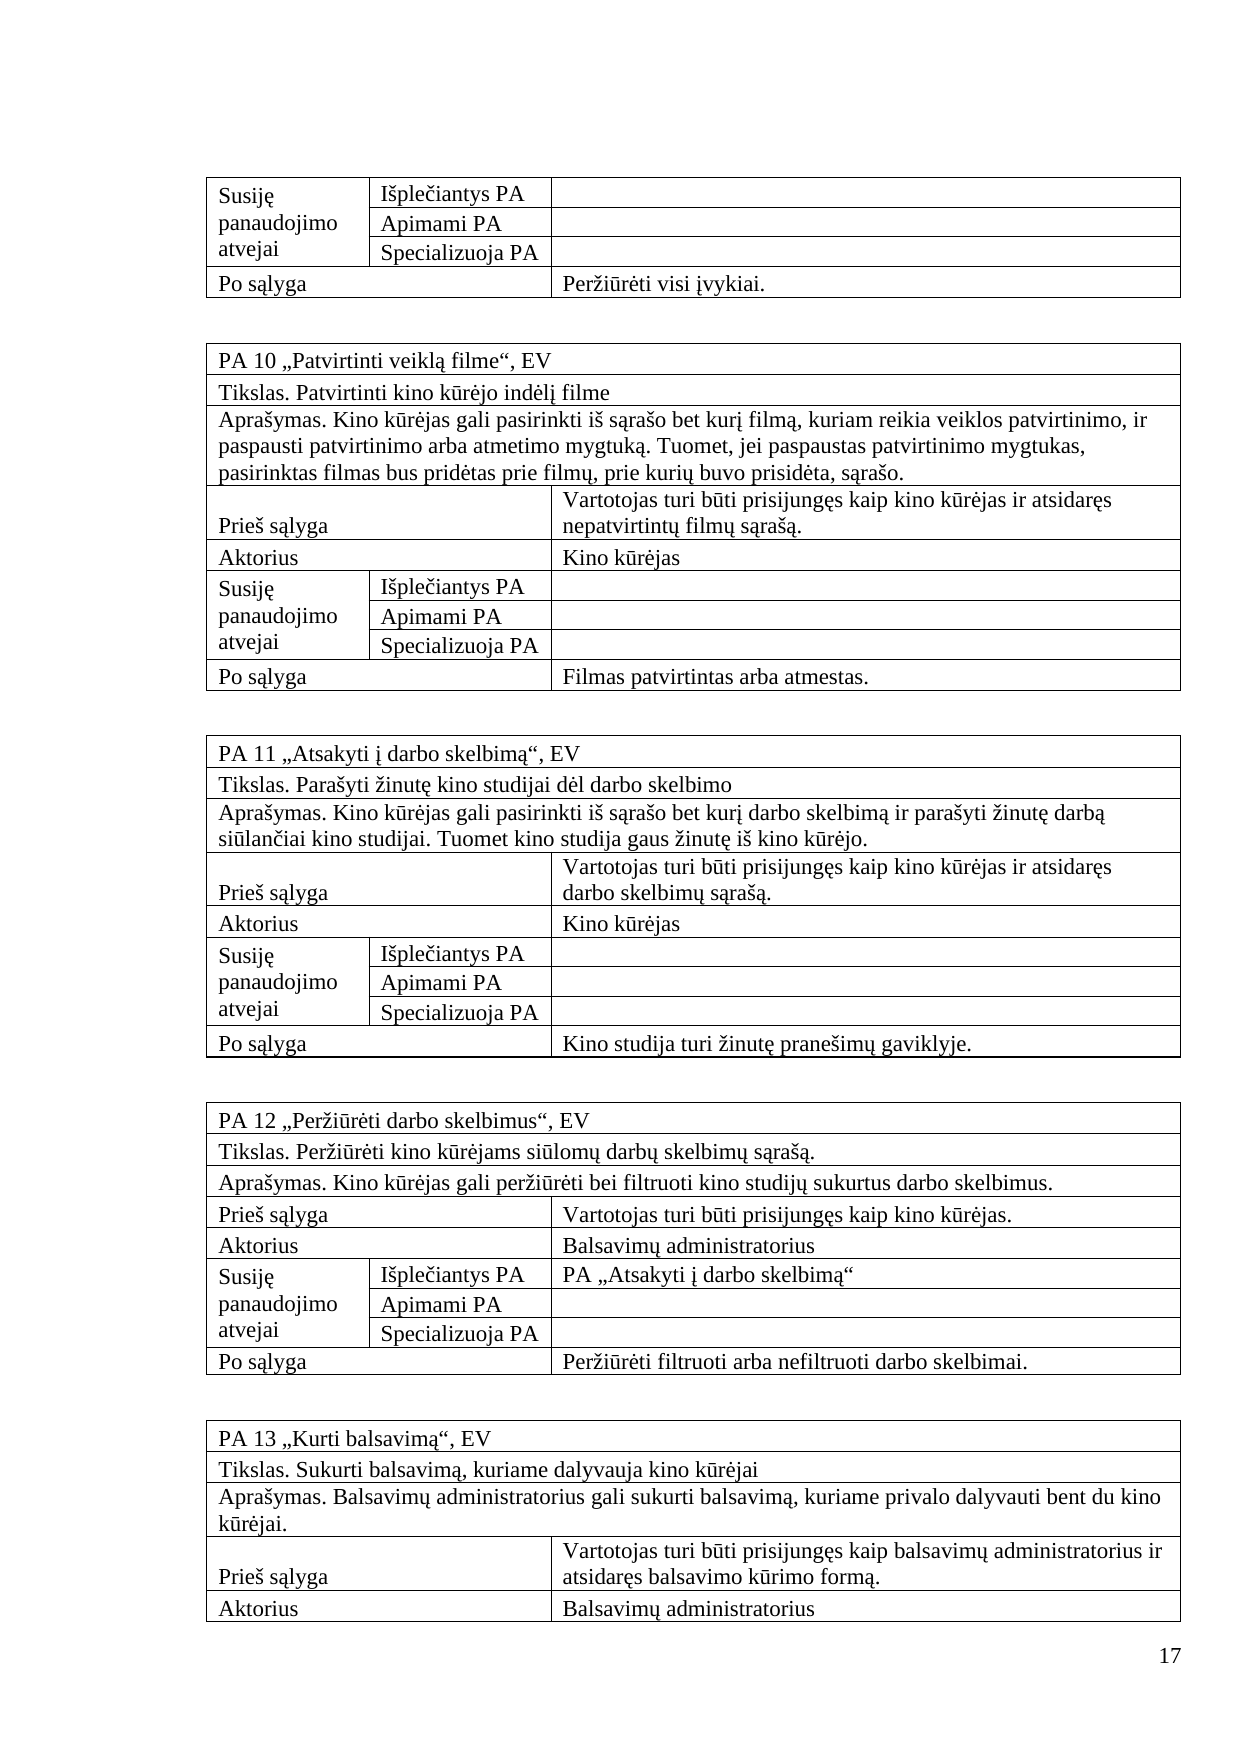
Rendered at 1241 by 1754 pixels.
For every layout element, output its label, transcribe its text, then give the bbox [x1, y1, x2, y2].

table_cell Vartotojas turi būti prisijungęs kaip kino kūrėjas ir atsidaręs nepatvirtintų filmų sąrašą. [552, 486, 1180, 539]
table_cell Susiję panaudojimo atvejai [207, 571, 369, 658]
table_cell Išplečiantys PA [370, 938, 551, 966]
table_cell Kino studija turi žinutę pranešimų gaviklyje. [552, 1026, 1180, 1056]
table_cell Po sąlyga [207, 1026, 551, 1056]
table_cell Aktorius [207, 1591, 551, 1621]
table_cell Peržiūrėti filtruoti arba nefiltruoti darbo skelbimai. [552, 1348, 1180, 1374]
table_cell Aktorius [207, 906, 551, 937]
table_cell Prieš sąlyga [207, 1537, 551, 1590]
table_cell Tikslas. Parašyti žinutę kino studijai dėl darbo skelbimo [207, 768, 1180, 798]
table_cell Peržiūrėti visi įvykiai. [552, 267, 1180, 297]
table_cell Apimami PA [370, 1289, 551, 1317]
table_cell Aprašymas. Kino kūrėjas gali peržiūrėti bei filtruoti kino studijų sukurtus darbo skelbimus. [207, 1166, 1180, 1196]
table_header PA 12 „Peržiūrėti darbo skelbimus“, EV [207, 1103, 1180, 1133]
table_cell Kino kūrėjas [552, 906, 1180, 937]
table_cell Išplečiantys PA [370, 178, 551, 207]
table_header PA 10 „Patvirtinti veiklą filme“, EV [207, 344, 1180, 374]
table_cell Filmas patvirtintas arba atmestas. [552, 660, 1180, 690]
table_cell Vartotojas turi būti prisijungęs kaip kino kūrėjas. [552, 1197, 1180, 1227]
table_cell [552, 1289, 1180, 1317]
table_cell Aprašymas. Kino kūrėjas gali pasirinkti iš sąrašo bet kurį filmą, kuriam reikia veiklos patvirtinimo, ir paspausti patvirtinimo arba atmetimo mygtuką. Tuomet, jei paspaustas patvirtinimo mygtukas, pasirinktas filmas bus pridėtas prie filmų, prie kurių buvo prisidėta, sąrašo. [207, 406, 1180, 485]
table_cell Specializuoja PA [370, 1318, 551, 1347]
table_cell Susiję panaudojimo atvejai [207, 1259, 369, 1347]
table_cell Po sąlyga [207, 660, 551, 690]
table_cell Išplečiantys PA [370, 1259, 551, 1288]
table_cell Susiję panaudojimo atvejai [207, 178, 369, 266]
table_cell Specializuoja PA [370, 997, 551, 1025]
table_cell Tikslas. Peržiūrėti kino kūrėjams siūlomų darbų skelbimų sąrašą. [207, 1134, 1180, 1164]
table_cell Tikslas. Sukurti balsavimą, kuriame dalyvauja kino kūrėjai [207, 1452, 1180, 1482]
table_cell Po sąlyga [207, 1348, 551, 1374]
table_cell Aktorius [207, 540, 551, 570]
table_cell [552, 571, 1180, 599]
table_cell Išplečiantys PA [370, 571, 551, 599]
table_cell [552, 601, 1180, 629]
table_cell Specializuoja PA [370, 630, 551, 658]
table_cell [552, 237, 1180, 266]
table_cell Prieš sąlyga [207, 853, 551, 905]
table_cell Balsavimų administratorius [552, 1591, 1180, 1621]
table_cell Apimami PA [370, 208, 551, 236]
table_cell Prieš sąlyga [207, 1197, 551, 1227]
table_cell [552, 630, 1180, 658]
table_cell Aprašymas. Balsavimų administratorius gali sukurti balsavimą, kuriame privalo dalyvauti bent du kino kūrėjai. [207, 1483, 1180, 1536]
table_cell Vartotojas turi būti prisijungęs kaip kino kūrėjas ir atsidaręs darbo skelbimų sąrašą. [552, 853, 1180, 905]
table_cell Prieš sąlyga [207, 486, 551, 539]
table_cell Tikslas. Patvirtinti kino kūrėjo indėlį filme [207, 375, 1180, 405]
table_cell Aktorius [207, 1228, 551, 1258]
table_cell [552, 1318, 1180, 1347]
table_header PA 13 „Kurti balsavimą“, EV [207, 1421, 1180, 1451]
table_header PA 11 „Atsakyti į darbo skelbimą“, EV [207, 736, 1180, 767]
table_cell PA „Atsakyti į darbo skelbimą“ [552, 1259, 1180, 1288]
table_cell Kino kūrėjas [552, 540, 1180, 570]
table_cell [552, 997, 1180, 1025]
table_cell Apimami PA [370, 601, 551, 629]
table_cell Specializuoja PA [370, 237, 551, 266]
table_cell Vartotojas turi būti prisijungęs kaip balsavimų administratorius ir atsidaręs balsavimo kūrimo formą. [552, 1537, 1180, 1590]
table_cell [552, 178, 1180, 207]
table_cell [552, 967, 1180, 996]
table_cell [552, 208, 1180, 236]
table_cell Aprašymas. Kino kūrėjas gali pasirinkti iš sąrašo bet kurį darbo skelbimą ir parašyti žinutę darbą siūlančiai kino studijai. Tuomet kino studija gaus žinutę iš kino kūrėjo. [207, 799, 1180, 852]
table_cell Apimami PA [370, 967, 551, 996]
table_cell [552, 938, 1180, 966]
table_cell Susiję panaudojimo atvejai [207, 938, 369, 1025]
table_cell Po sąlyga [207, 267, 551, 297]
table_cell Balsavimų administratorius [552, 1228, 1180, 1258]
